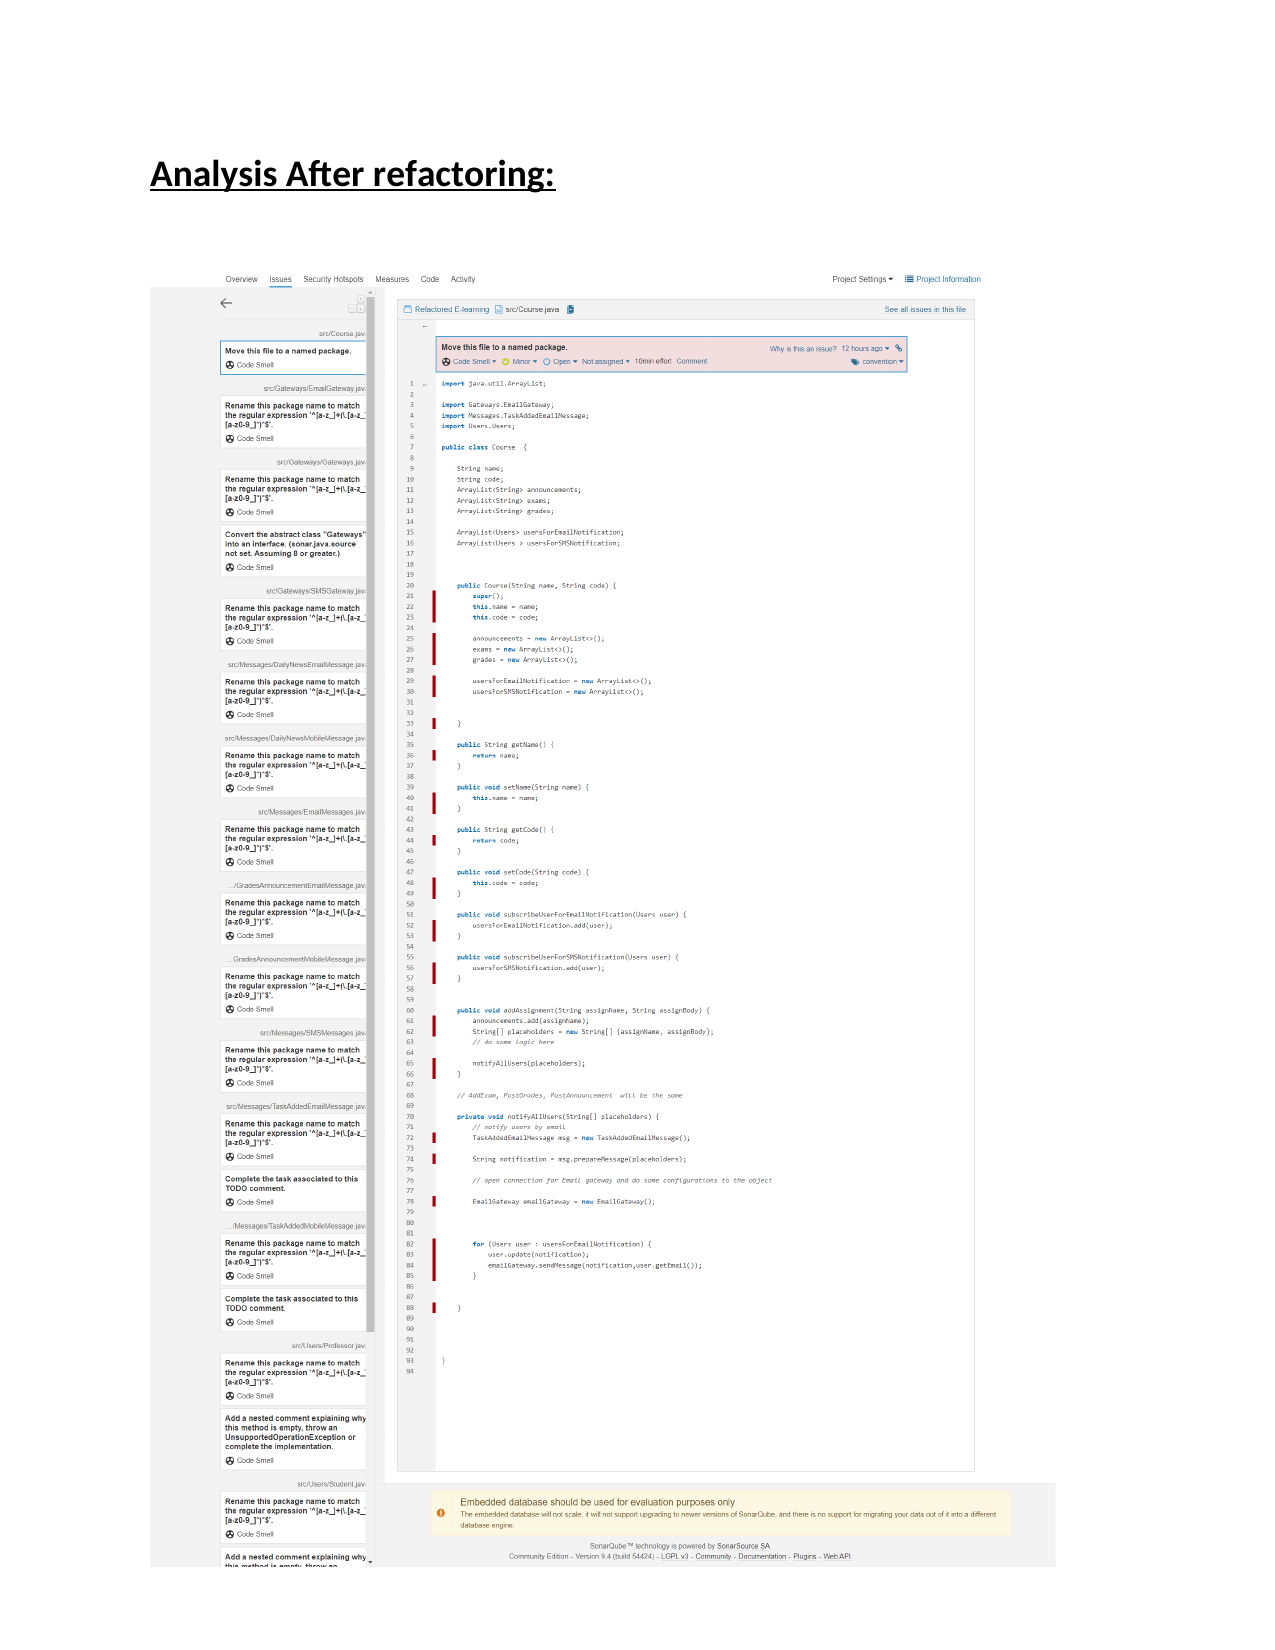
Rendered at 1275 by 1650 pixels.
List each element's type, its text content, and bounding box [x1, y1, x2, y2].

picture [150, 271, 1056, 1567]
text Analysis After refactoring: [150, 150, 1125, 196]
